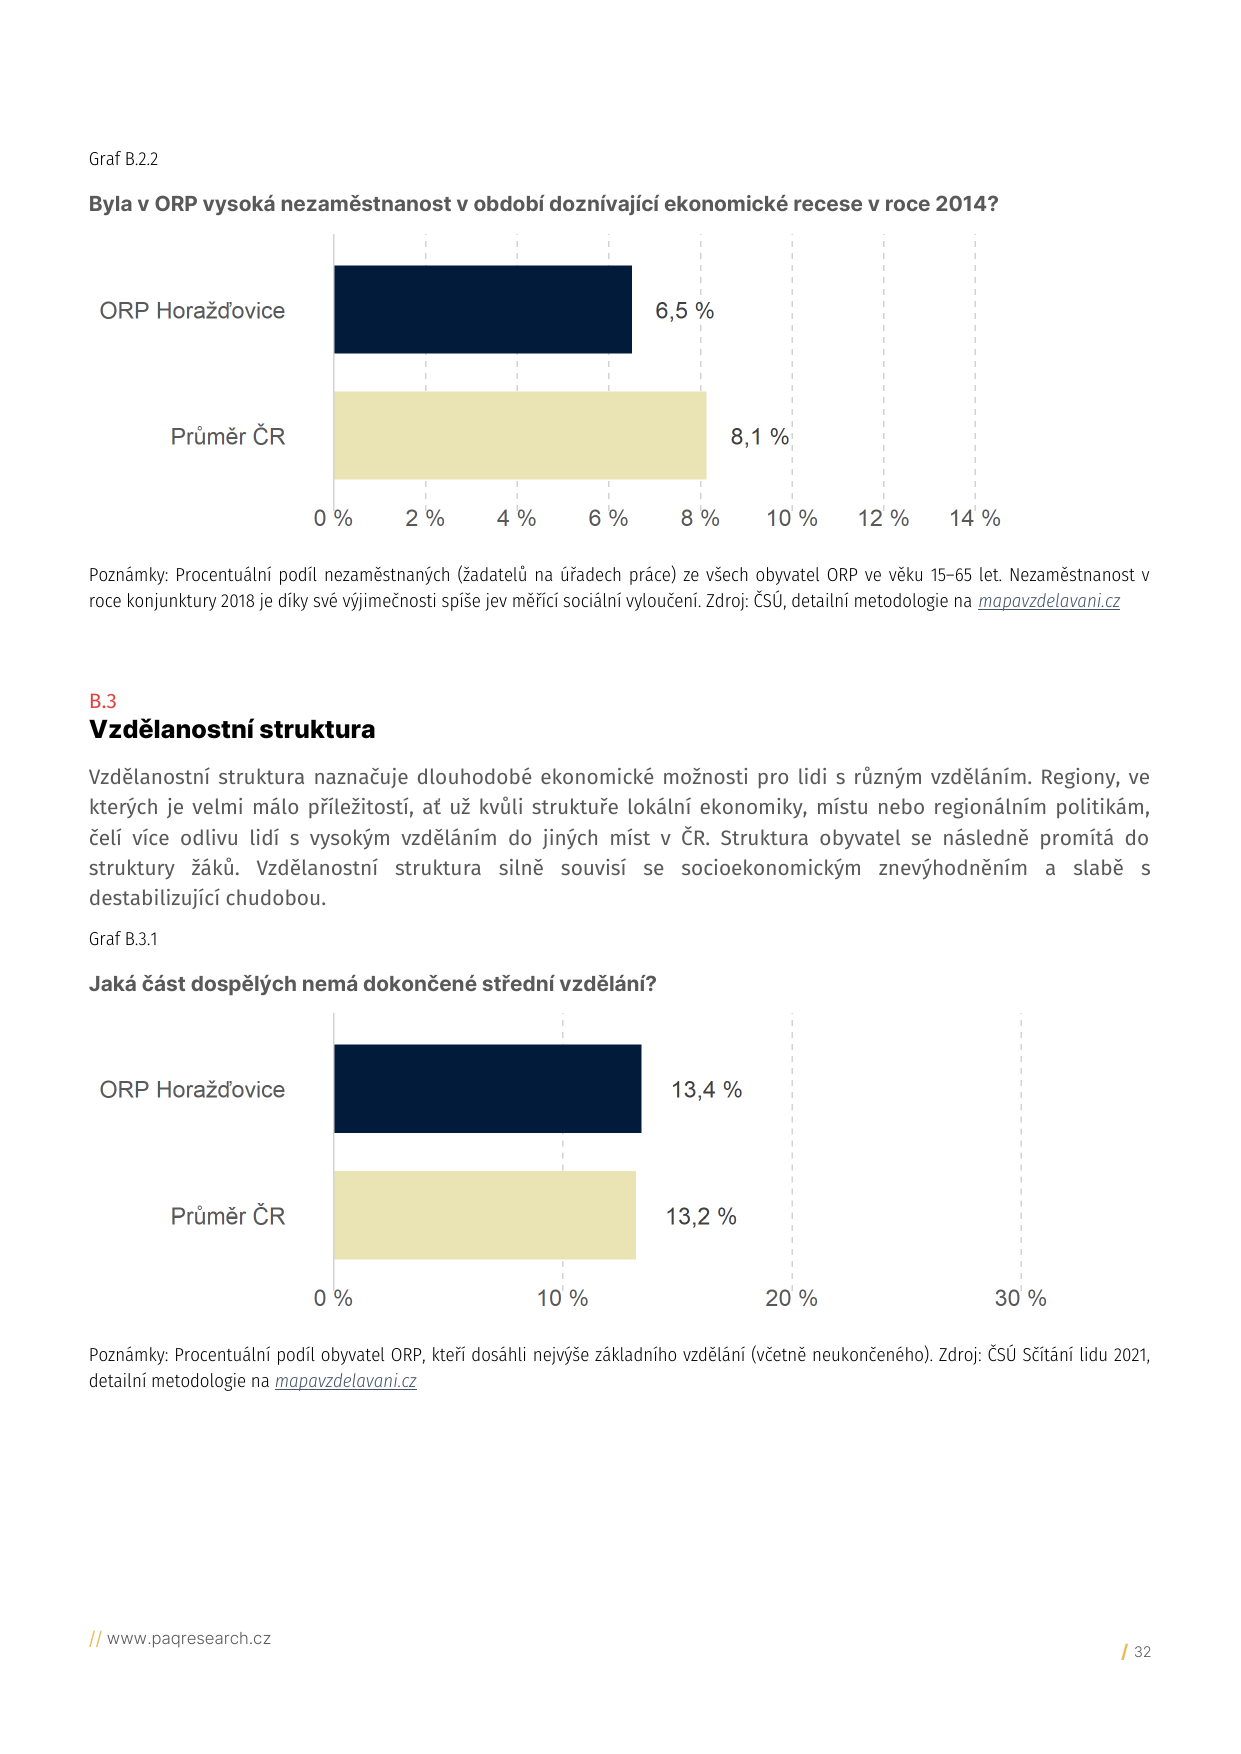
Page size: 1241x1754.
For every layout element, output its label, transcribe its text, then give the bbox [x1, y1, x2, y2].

text Byla v ORP vysoká nezaměstnanost v období doznívající ekonomické recese v roce 2014? [89, 186, 1152, 216]
text Poznámky: Procentuální podíl obyvatel ORP, kteří dosáhli nejvýše základního vzdělání (včetně neukončeného). Zdroj: ČSÚ Sčítání lidu 2021, detailní metodologie na mapavzdelavani.cz [89, 1344, 1152, 1392]
text Vzdělanostní struktura naznačuje dlouhodobé ekonomické možnosti pro lidi s různým vzděláním. Regiony, ve kterých je velmi málo příležitostí, ať už kvůli struktuře lokální ekonomiky, místu nebo regionálním politikám, čelí více odlivu lidí s vysokým vzděláním do jiných míst v ČR. Struktura obyvatel se následně promítá do struktury žáků. Vzdělanostní struktura silně souvisí se socioekonomickým znevýhodněním a slabě s destabilizující chudobou. [89, 760, 1152, 911]
picture [88, 996, 1139, 1328]
text Graf B.3.1 [89, 927, 1152, 950]
text B.3 [89, 684, 1152, 714]
picture [88, 216, 1139, 548]
text Poznámky: Procentuální podíl nezaměstnaných (žadatelů na úřadech práce) ze všech obyvatel ORP ve věku 15–65 let. Nezaměstnanost v roce konjunktury 2018 je díky své výjimečnosti spíše jev měřící sociální vyloučení. Zdroj: ČSÚ, detailní metodologie na mapavzdelavani.cz [89, 564, 1152, 613]
text Graf B.2.2 [89, 148, 1152, 170]
text Jaká část dospělých nemá dokončené střední vzdělání? [89, 966, 1152, 996]
subtitle Vzdělanostní struktura [89, 714, 1152, 744]
